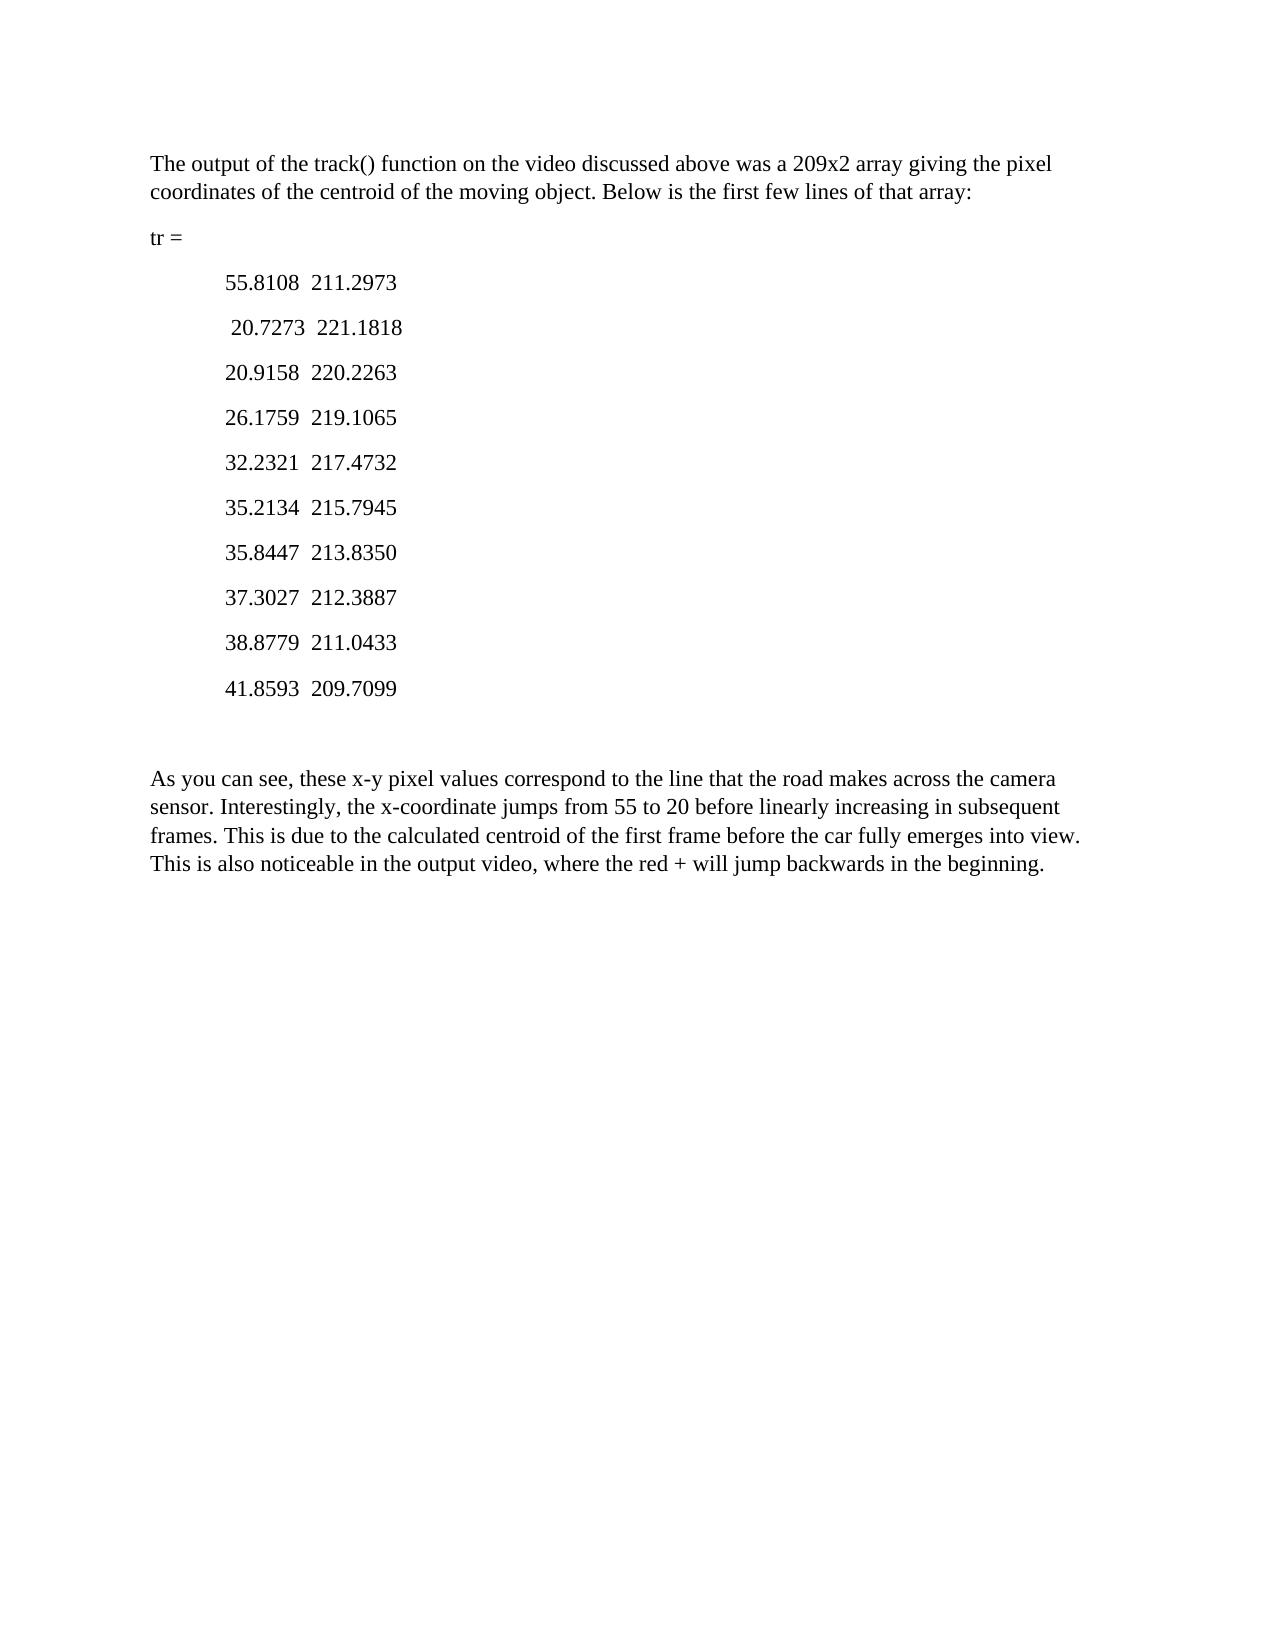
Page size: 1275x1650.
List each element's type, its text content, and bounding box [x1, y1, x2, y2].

text 41.8593 209.7099 [150, 674, 1125, 701]
text 38.8779 211.0433 [150, 629, 1125, 656]
text 20.7273 221.1818 [150, 314, 1125, 340]
text 37.3027 212.3887 [150, 584, 1125, 611]
text 20.9158 220.2263 [150, 359, 1125, 385]
text The output of the track() function on the video discussed above was a 209x2 array giving the pixel coordinates of the centroid of the moving object. Below is the first few lines of that array: [150, 150, 1125, 205]
text tr = [150, 223, 1125, 250]
text 26.1759 219.1065 [150, 404, 1125, 430]
text 35.8447 213.8350 [150, 539, 1125, 566]
text 32.2321 217.4732 [150, 449, 1125, 475]
text 35.2134 215.7945 [150, 494, 1125, 521]
text 55.8108 211.2973 [150, 269, 1125, 295]
text As you can see, these x-y pixel values correspond to the line that the road makes across the camera sensor. Interestingly, the x-coordinate jumps from 55 to 20 before linearly increasing in subsequent frames. This is due to the calculated centroid of the first frame before the car fully emerges into view. This is also noticeable in the output video, where the red + will jump backwards in the beginning. [150, 765, 1125, 876]
